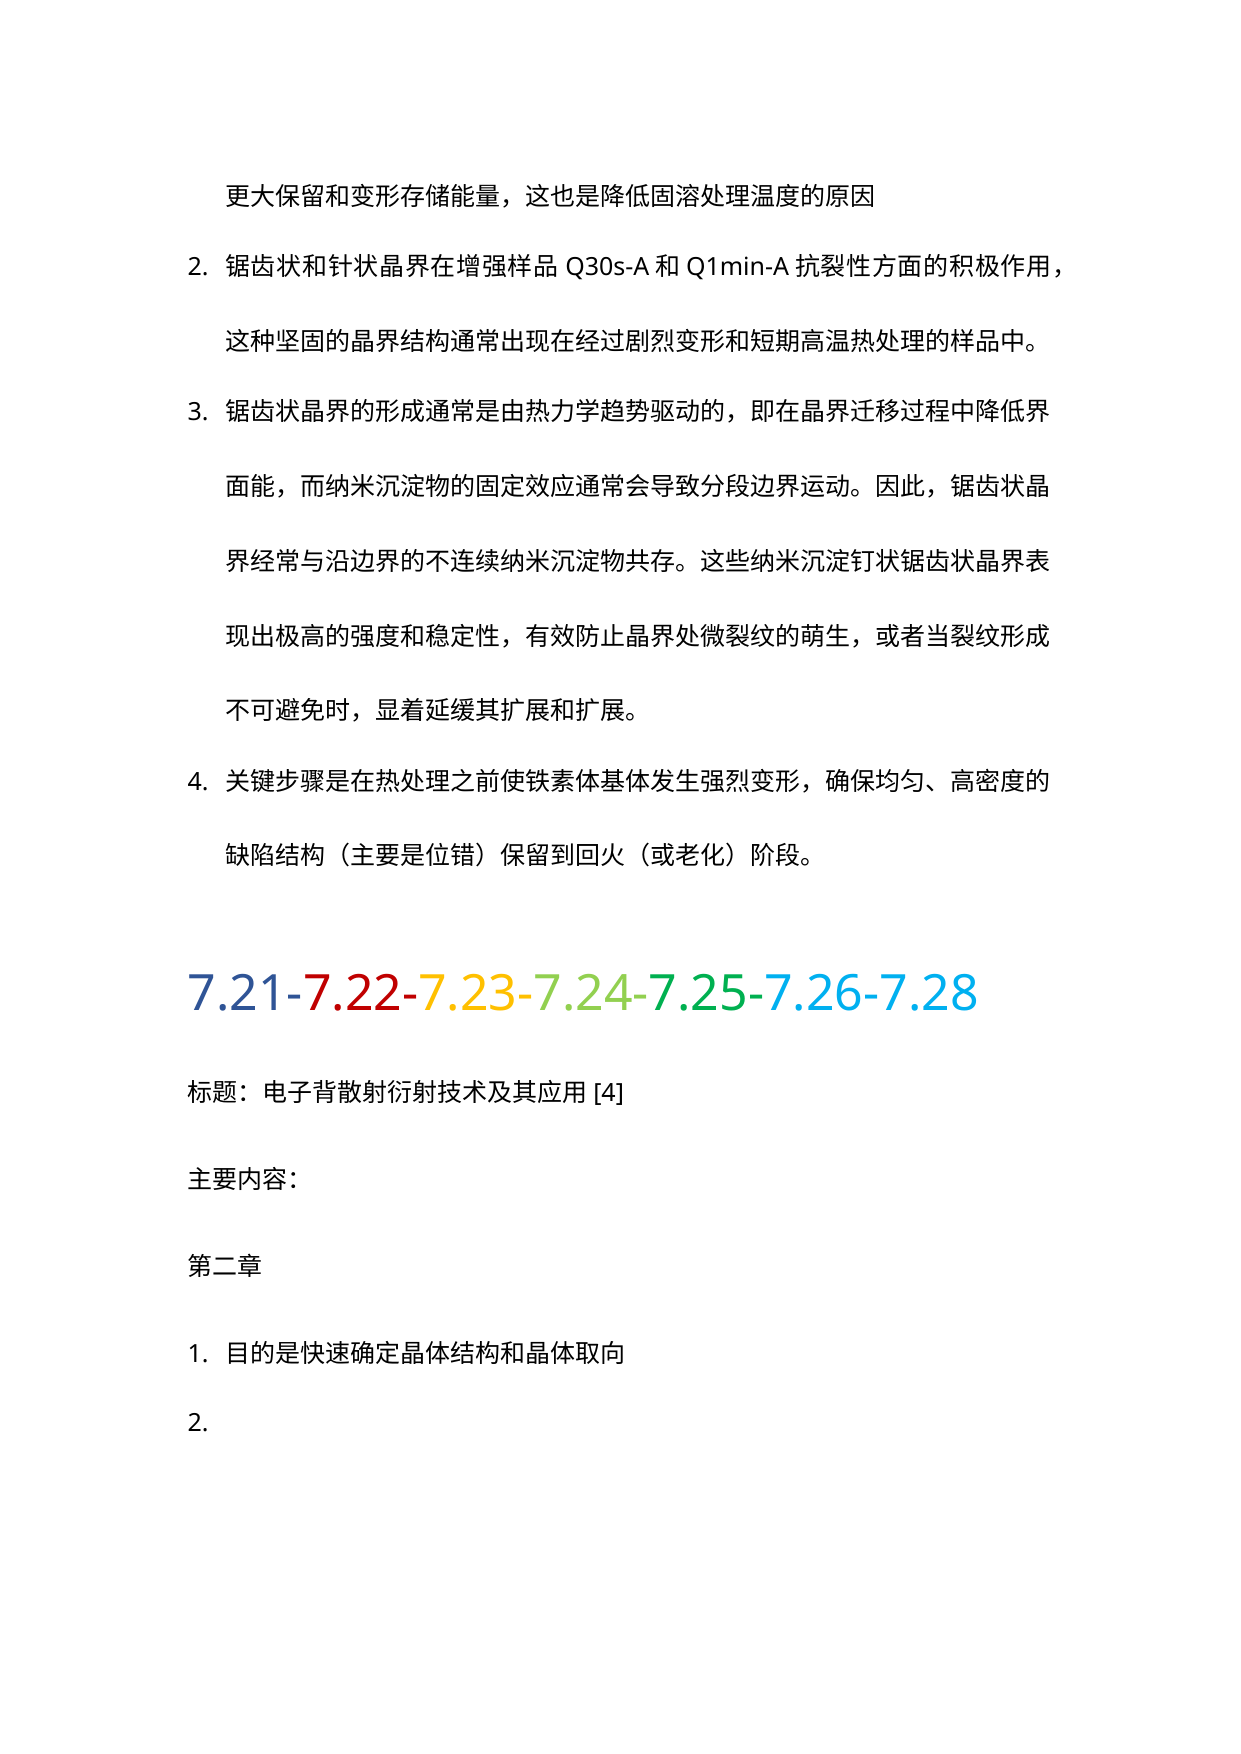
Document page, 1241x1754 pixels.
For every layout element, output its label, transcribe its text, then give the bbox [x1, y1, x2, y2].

list 关键步骤是在热处理之前使铁素体基体发生强烈变形，确保均匀、高密度的缺陷结构（主要是位错）保留到回火（或老化）阶段。 [187, 747, 1053, 886]
list 锯齿状晶界的形成通常是由热力学趋势驱动的，即在晶界迁移过程中降低界面能，而纳米沉淀物的固定效应通常会导致分段边界运动。因此，锯齿状晶界经常与沿边界的不连续纳米沉淀物共存。这些纳米沉淀钉状锯齿状晶界表现出极高的强度和稳定性，有效防止晶界处微裂纹的萌生，或者当裂纹形成不可避免时，显着延缓其扩展和扩展。 [187, 377, 1053, 741]
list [187, 162, 1053, 227]
subtitle 7.21-7.22-7.23-7.24-7.25-7.26-7.28 [187, 942, 1053, 1039]
text 第二章 [187, 1232, 1053, 1297]
text 主要内容： [187, 1145, 1053, 1210]
list 目的是快速确定晶体结构和晶体取向 [187, 1319, 1053, 1384]
list 锯齿状和针状晶界在增强样品Q30s-A和Q1min-A抗裂性方面的积极作用，这种坚固的晶界结构通常出现在经过剧烈变形和短期高温热处理的样品中。 [187, 232, 1053, 372]
text 标题：电子背散射衍射技术及其应用 [4] [187, 1058, 1053, 1123]
